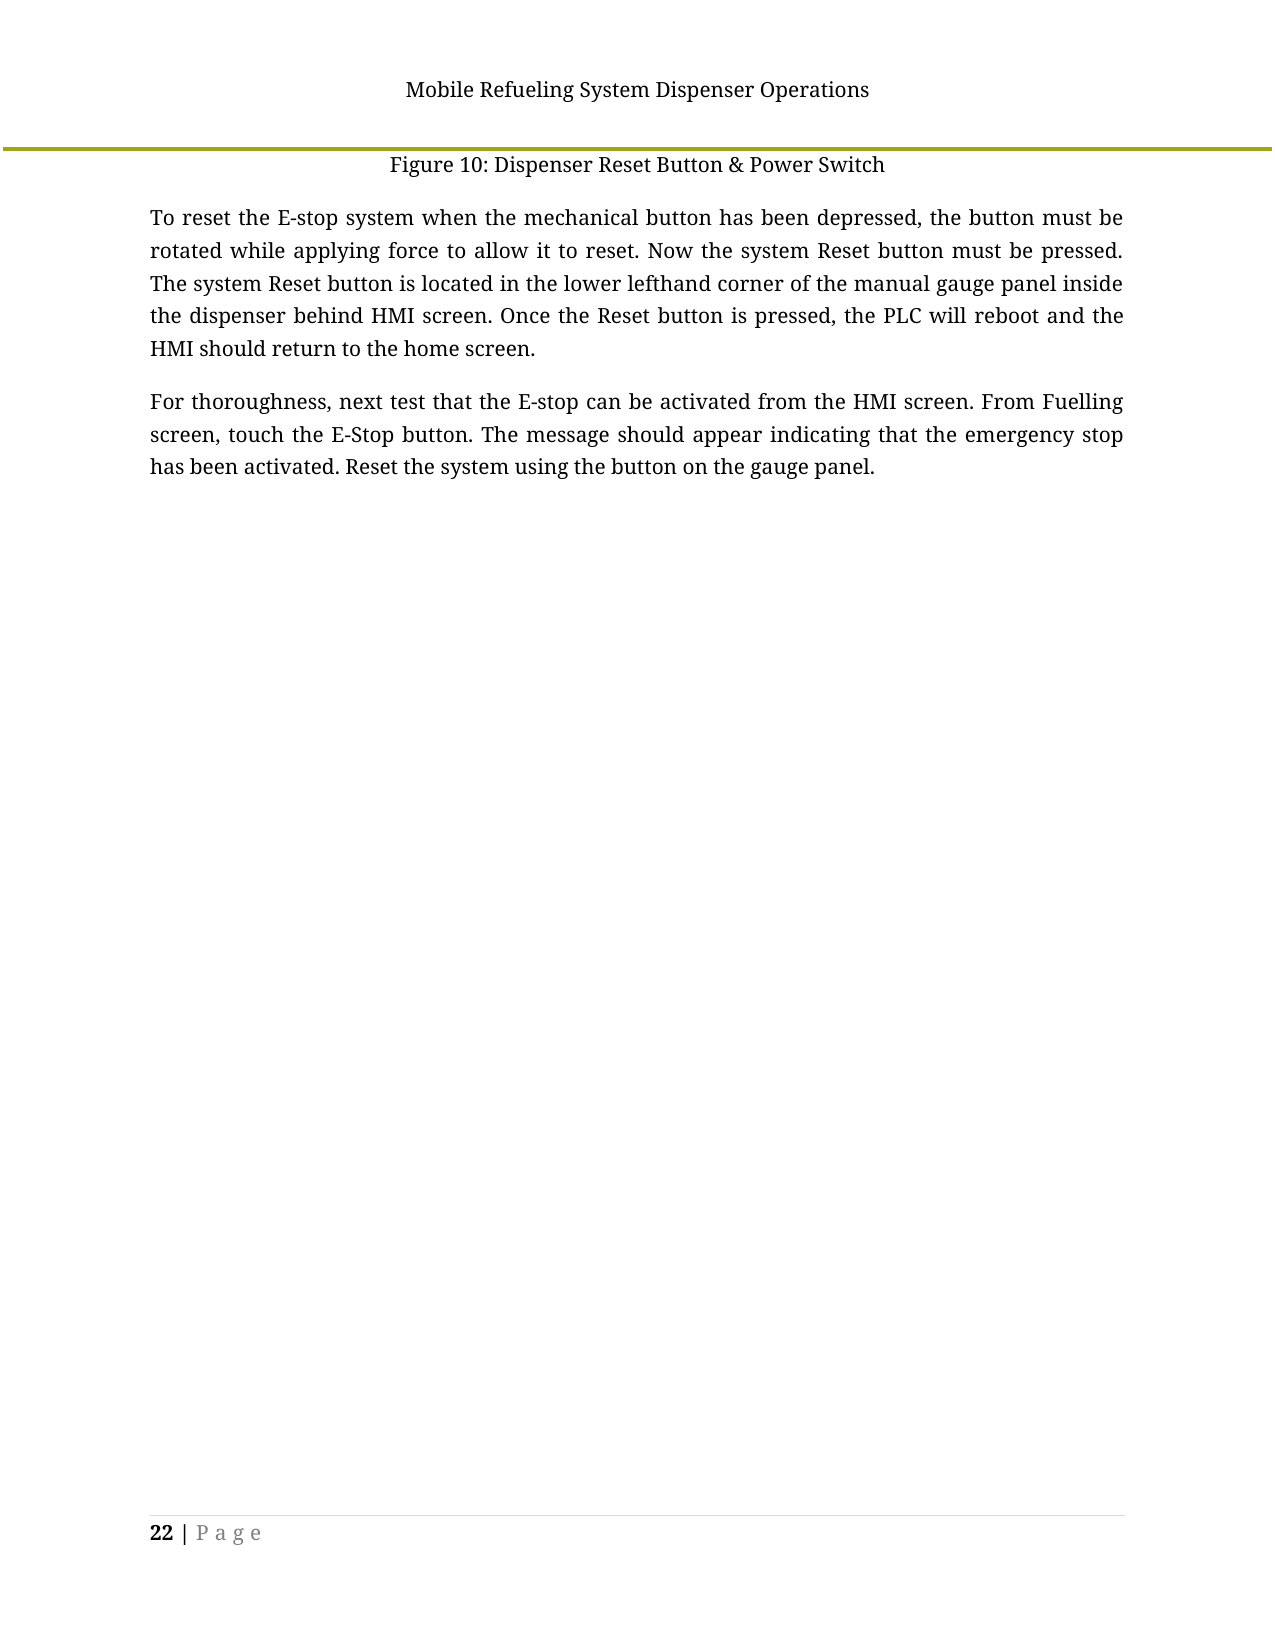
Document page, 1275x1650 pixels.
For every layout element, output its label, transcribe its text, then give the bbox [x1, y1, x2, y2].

text Figure 10: Dispenser Reset Button & Power Switch [150, 150, 1125, 178]
text To reset the E-stop system when the mechanical button has been depressed, the button must be rotated while applying force to allow it to reset. Now the system Reset button must be pressed. The system Reset button is located in the lower lefthand corner of the manual gauge panel inside the dispenser behind HMI screen. Once the Reset button is pressed, the PLC will reboot and the HMI should return to the home screen. [150, 203, 1125, 362]
text For thoroughness, next test that the E-stop can be activated from the HMI screen. From Fuelling screen, touch the E-Stop button. The message should appear indicating that the emergency stop has been activated. Reset the system using the button on the gauge panel. [150, 387, 1125, 481]
